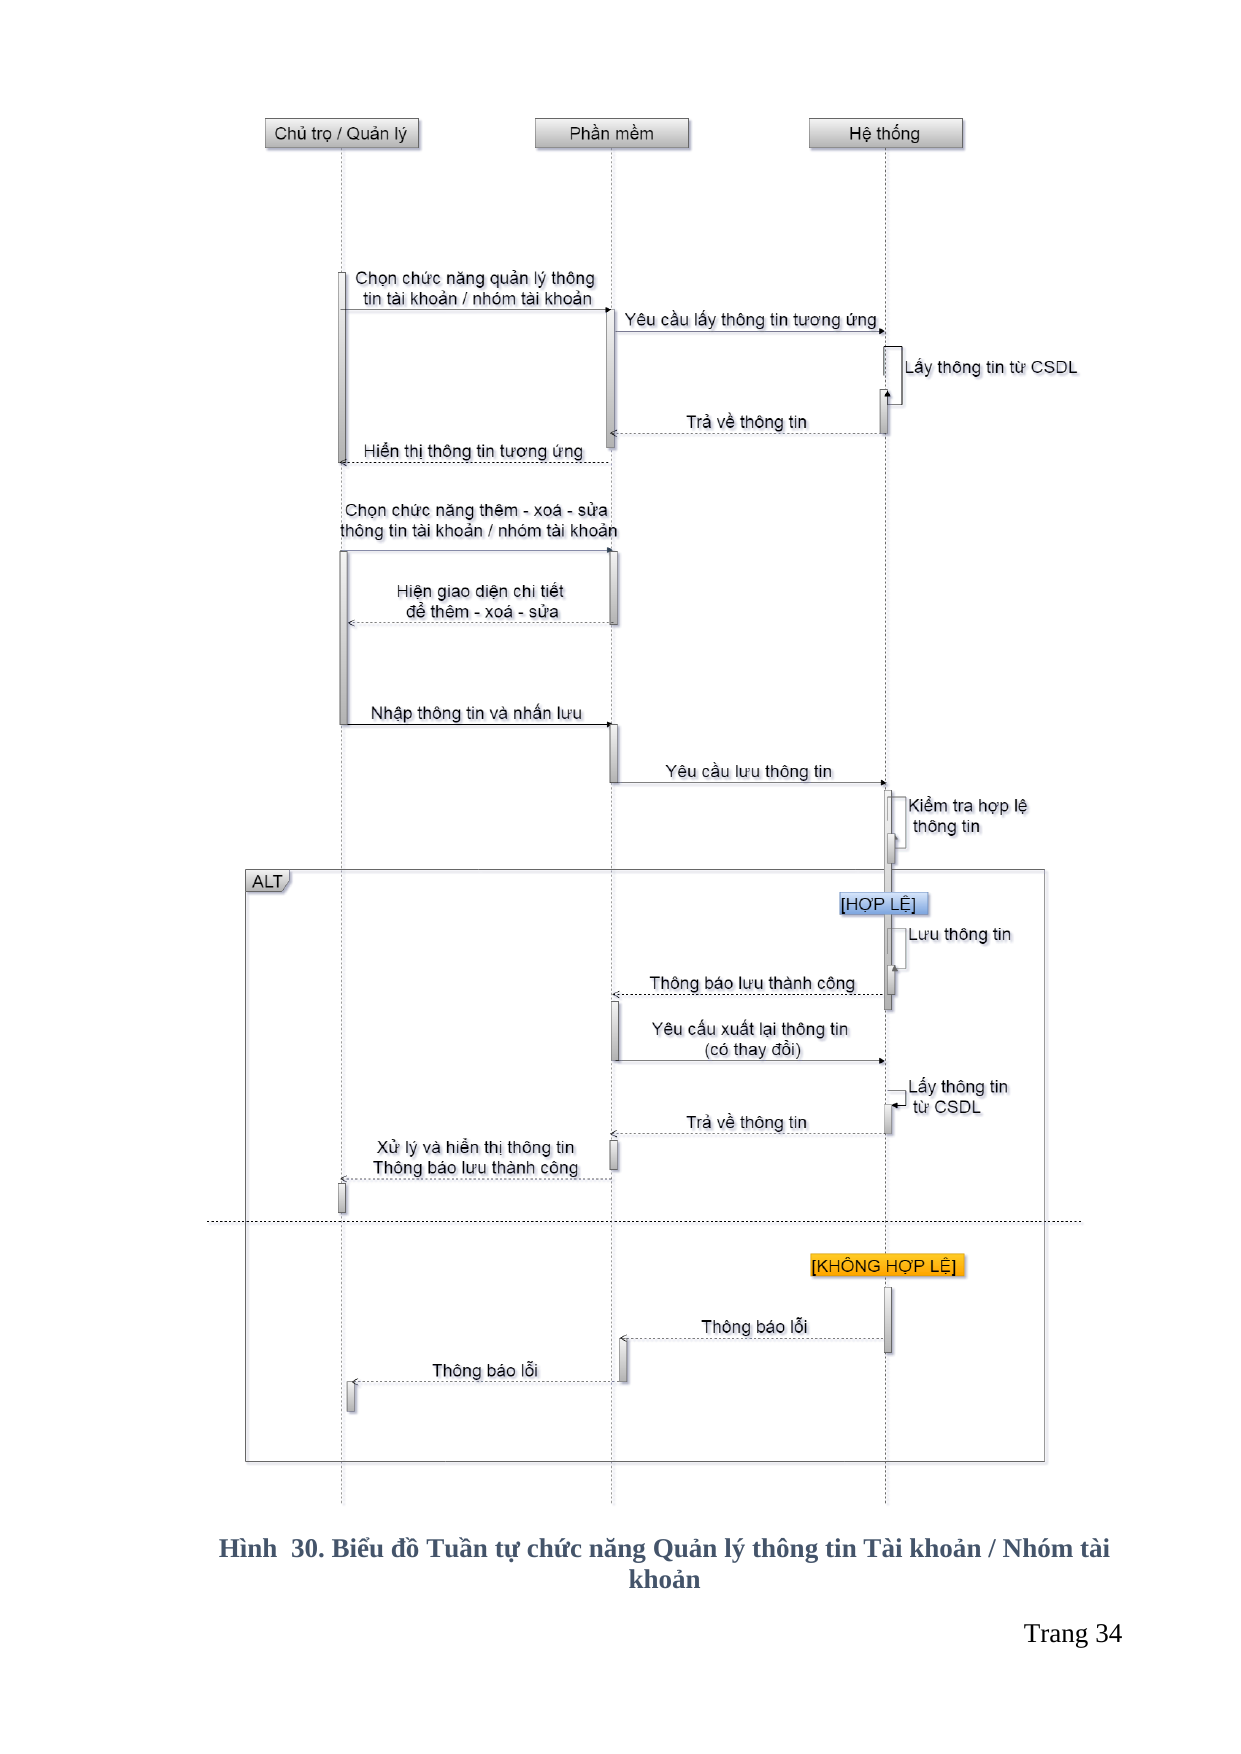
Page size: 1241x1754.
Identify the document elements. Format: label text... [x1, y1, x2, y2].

picture [206, 118, 1093, 1514]
